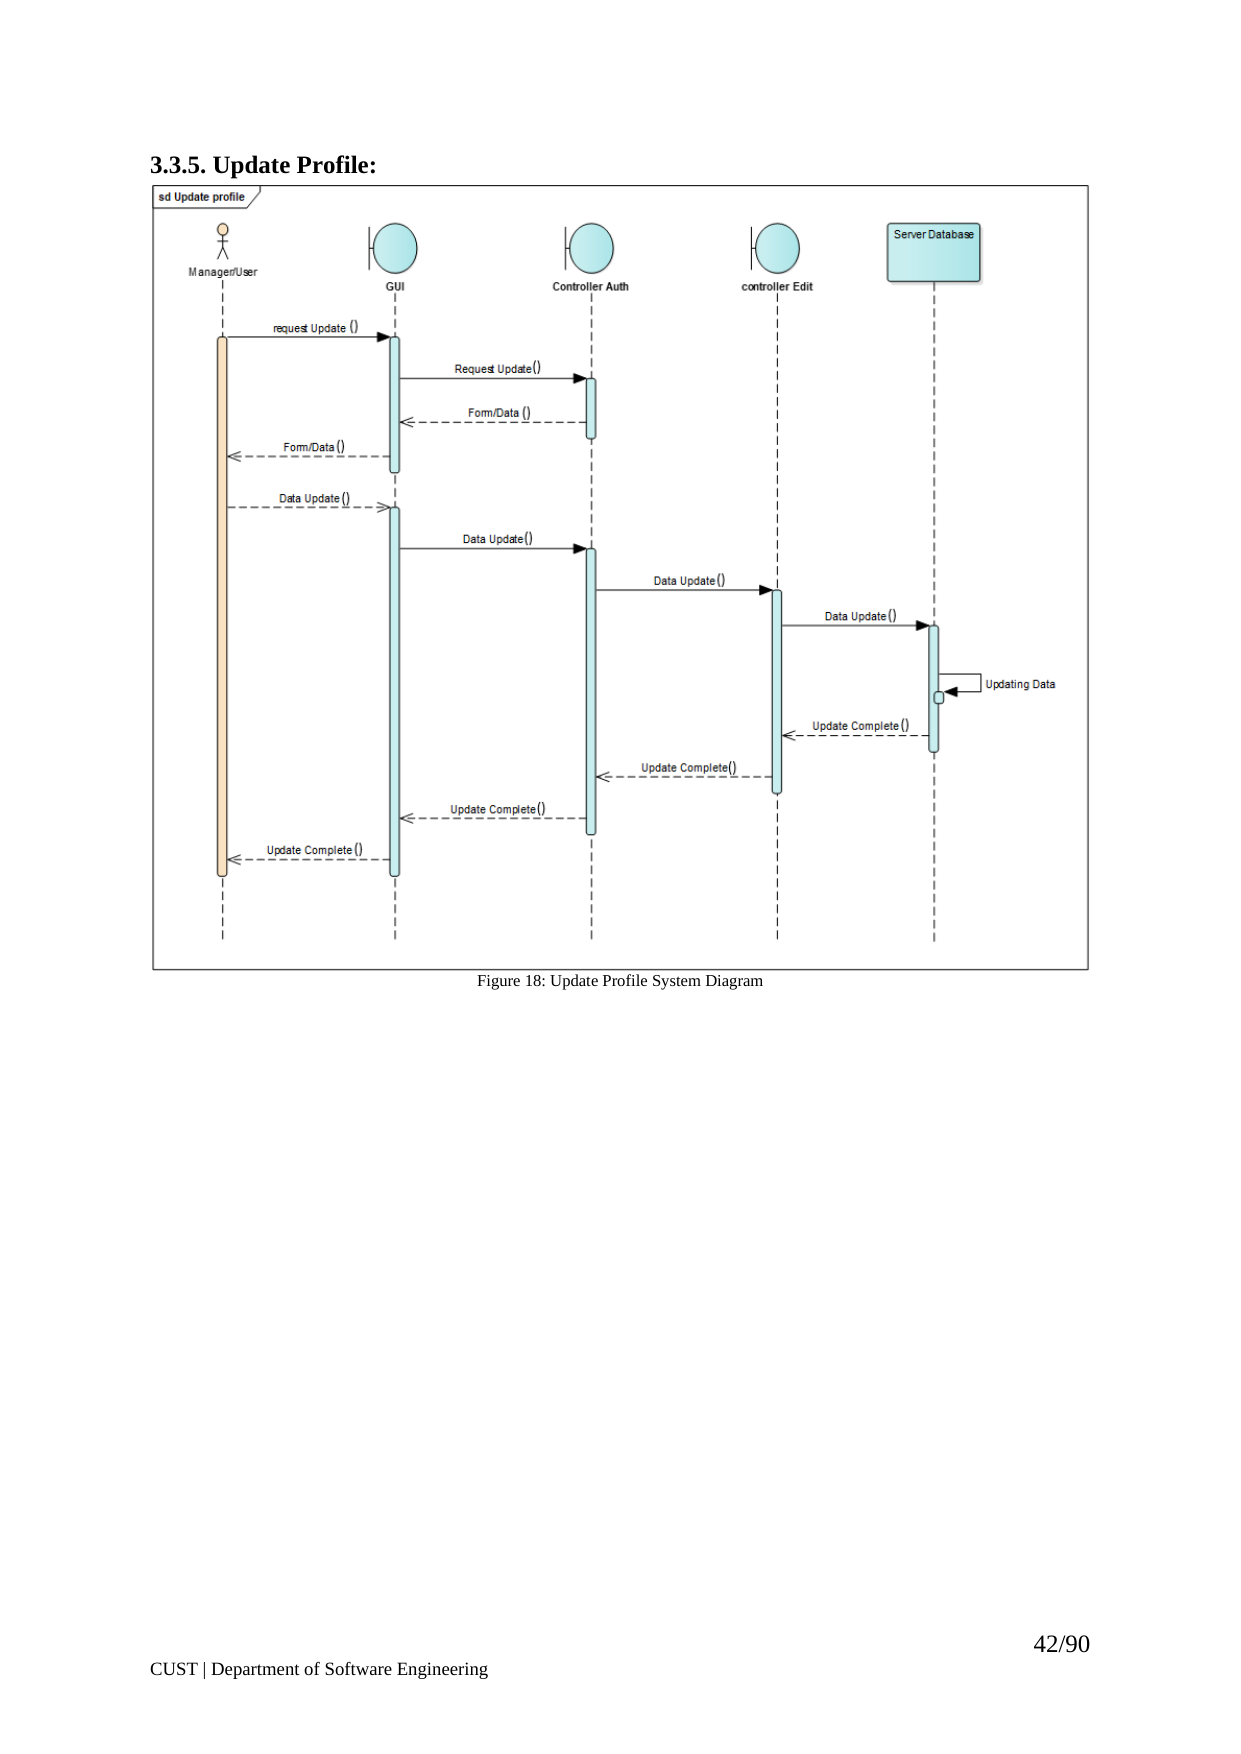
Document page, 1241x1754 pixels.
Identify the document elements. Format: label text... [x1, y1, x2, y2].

picture [150, 183, 1091, 971]
text Figure 18: Update Profile System Diagram [150, 971, 1090, 990]
subtitle 3.3.5. Update Profile: [150, 150, 1090, 179]
